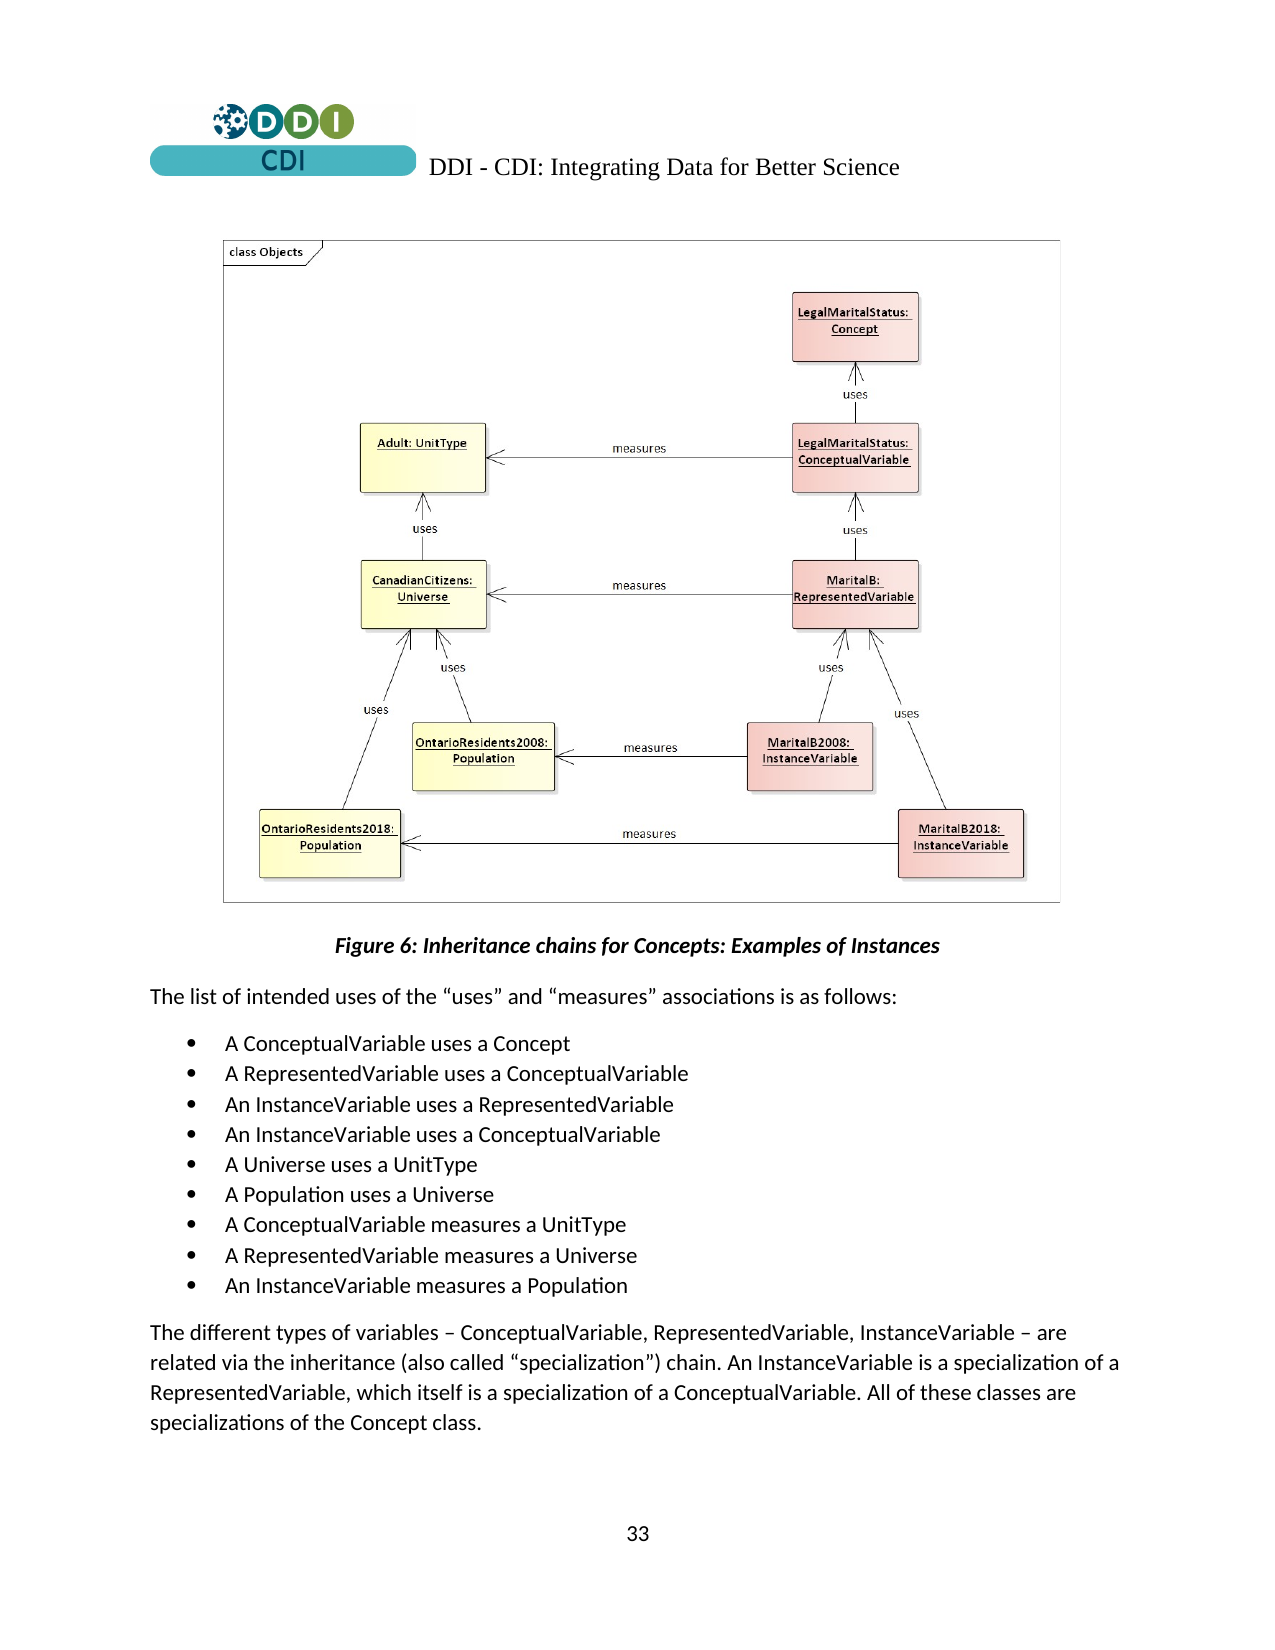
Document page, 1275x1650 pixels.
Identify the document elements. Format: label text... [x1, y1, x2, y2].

text The different types of variables – ConceptualVariable, RepresentedVariable, InstanceVariable – are related via the inheritance (also called “specialization”) chain. An InstanceVariable is a specialization of a RepresentedVariable, which itself is a specialization of a ConceptualVariable. All of these classes are specializations of the Concept class. [150, 1318, 1125, 1437]
list A ConceptualVariable measures a UnitType [187, 1211, 1125, 1239]
text Figure 6: Inheritance chains for Concepts: Examples of Instances [150, 931, 1125, 959]
list A Population uses a Universe [187, 1180, 1125, 1208]
list An InstanceVariable uses a ConceptualVariable [187, 1120, 1125, 1148]
text The list of intended uses of the “uses” and “measures” associations is as follows: [150, 982, 1125, 1011]
list An InstanceVariable measures a Population [187, 1271, 1125, 1299]
picture [221, 238, 1060, 903]
list A RepresentedVariable uses a ConceptualVariable [187, 1059, 1125, 1088]
picture [150, 104, 417, 176]
list An InstanceVariable uses a RepresentedVariable [187, 1090, 1125, 1118]
list A RepresentedVariable measures a Universe [187, 1241, 1125, 1269]
list A ConceptualVariable uses a Concept [187, 1029, 1125, 1057]
list A Universe uses a UnitType [187, 1150, 1125, 1178]
